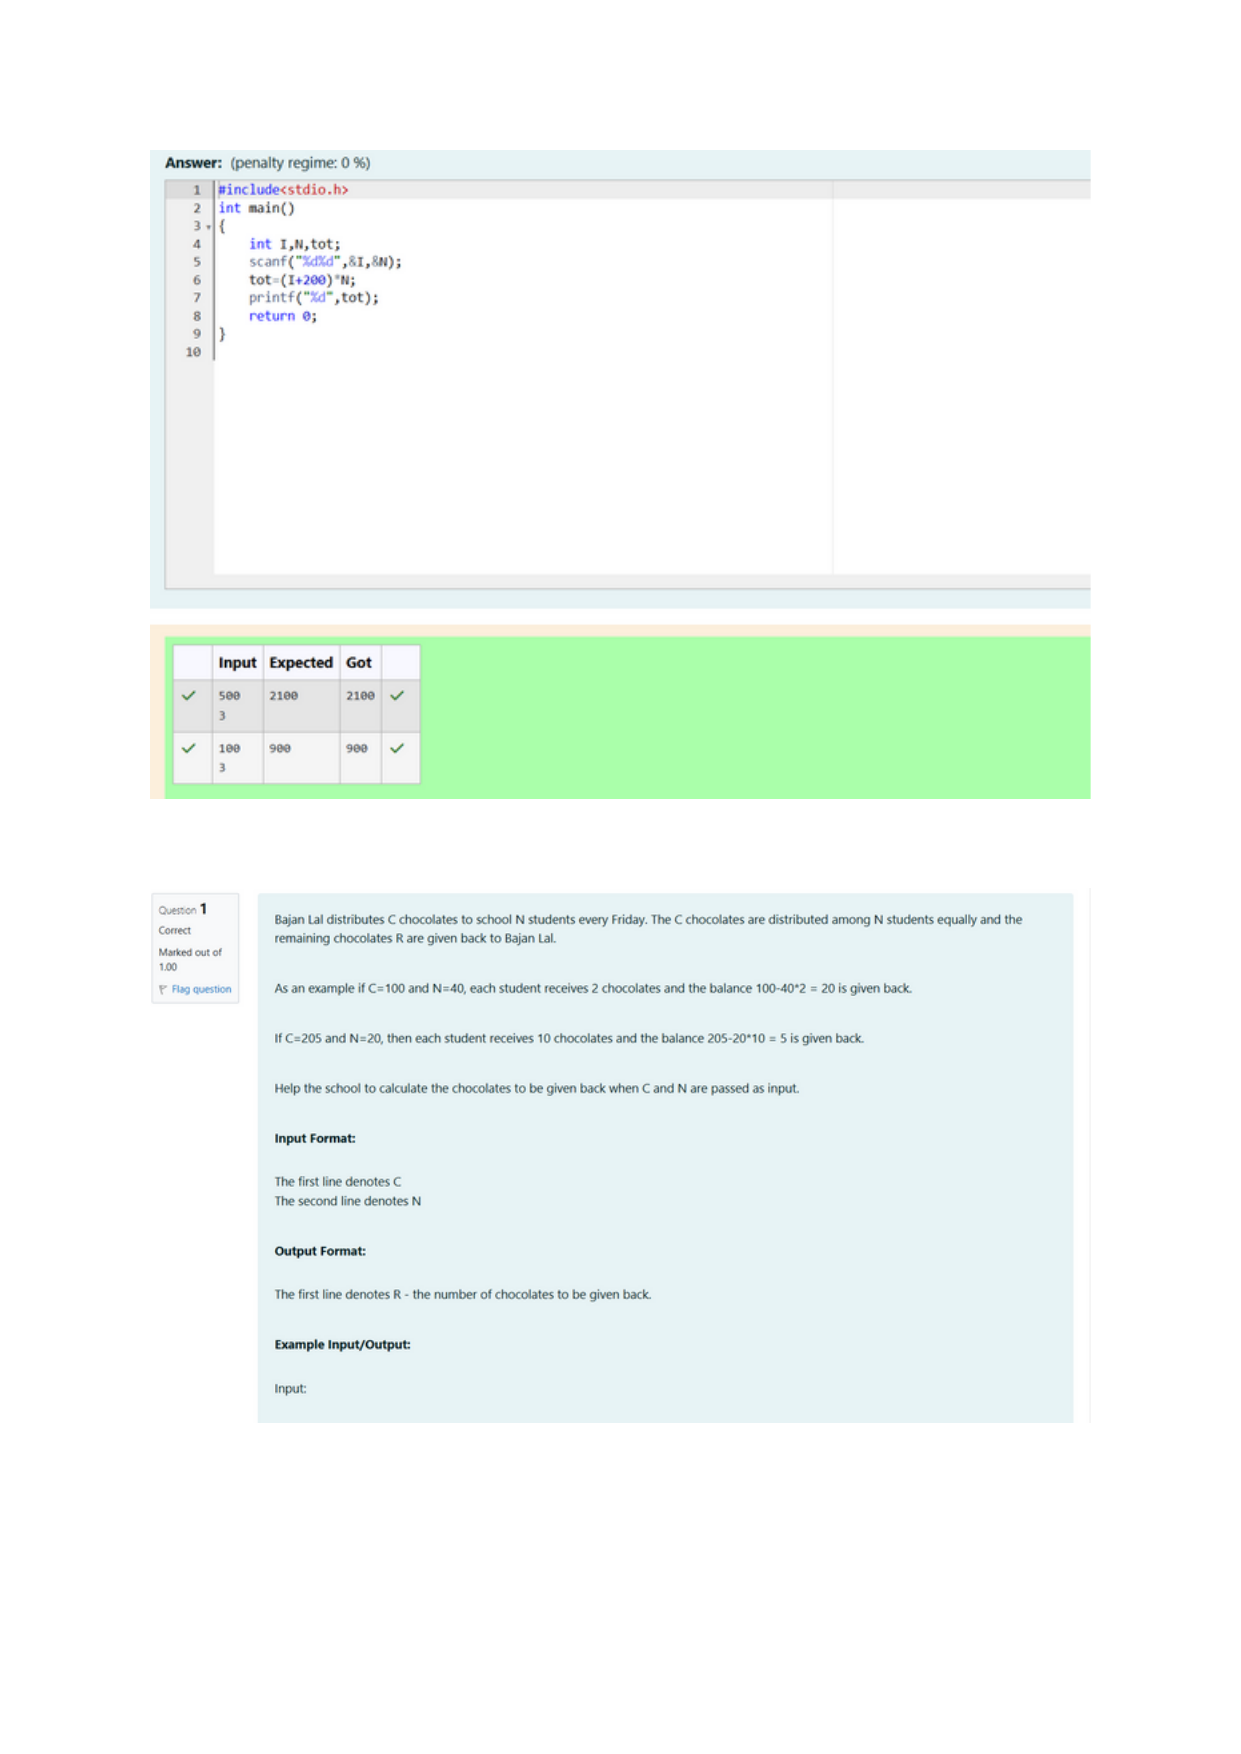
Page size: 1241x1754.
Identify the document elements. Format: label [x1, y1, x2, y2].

picture [150, 888, 1091, 1423]
picture [150, 150, 1091, 799]
